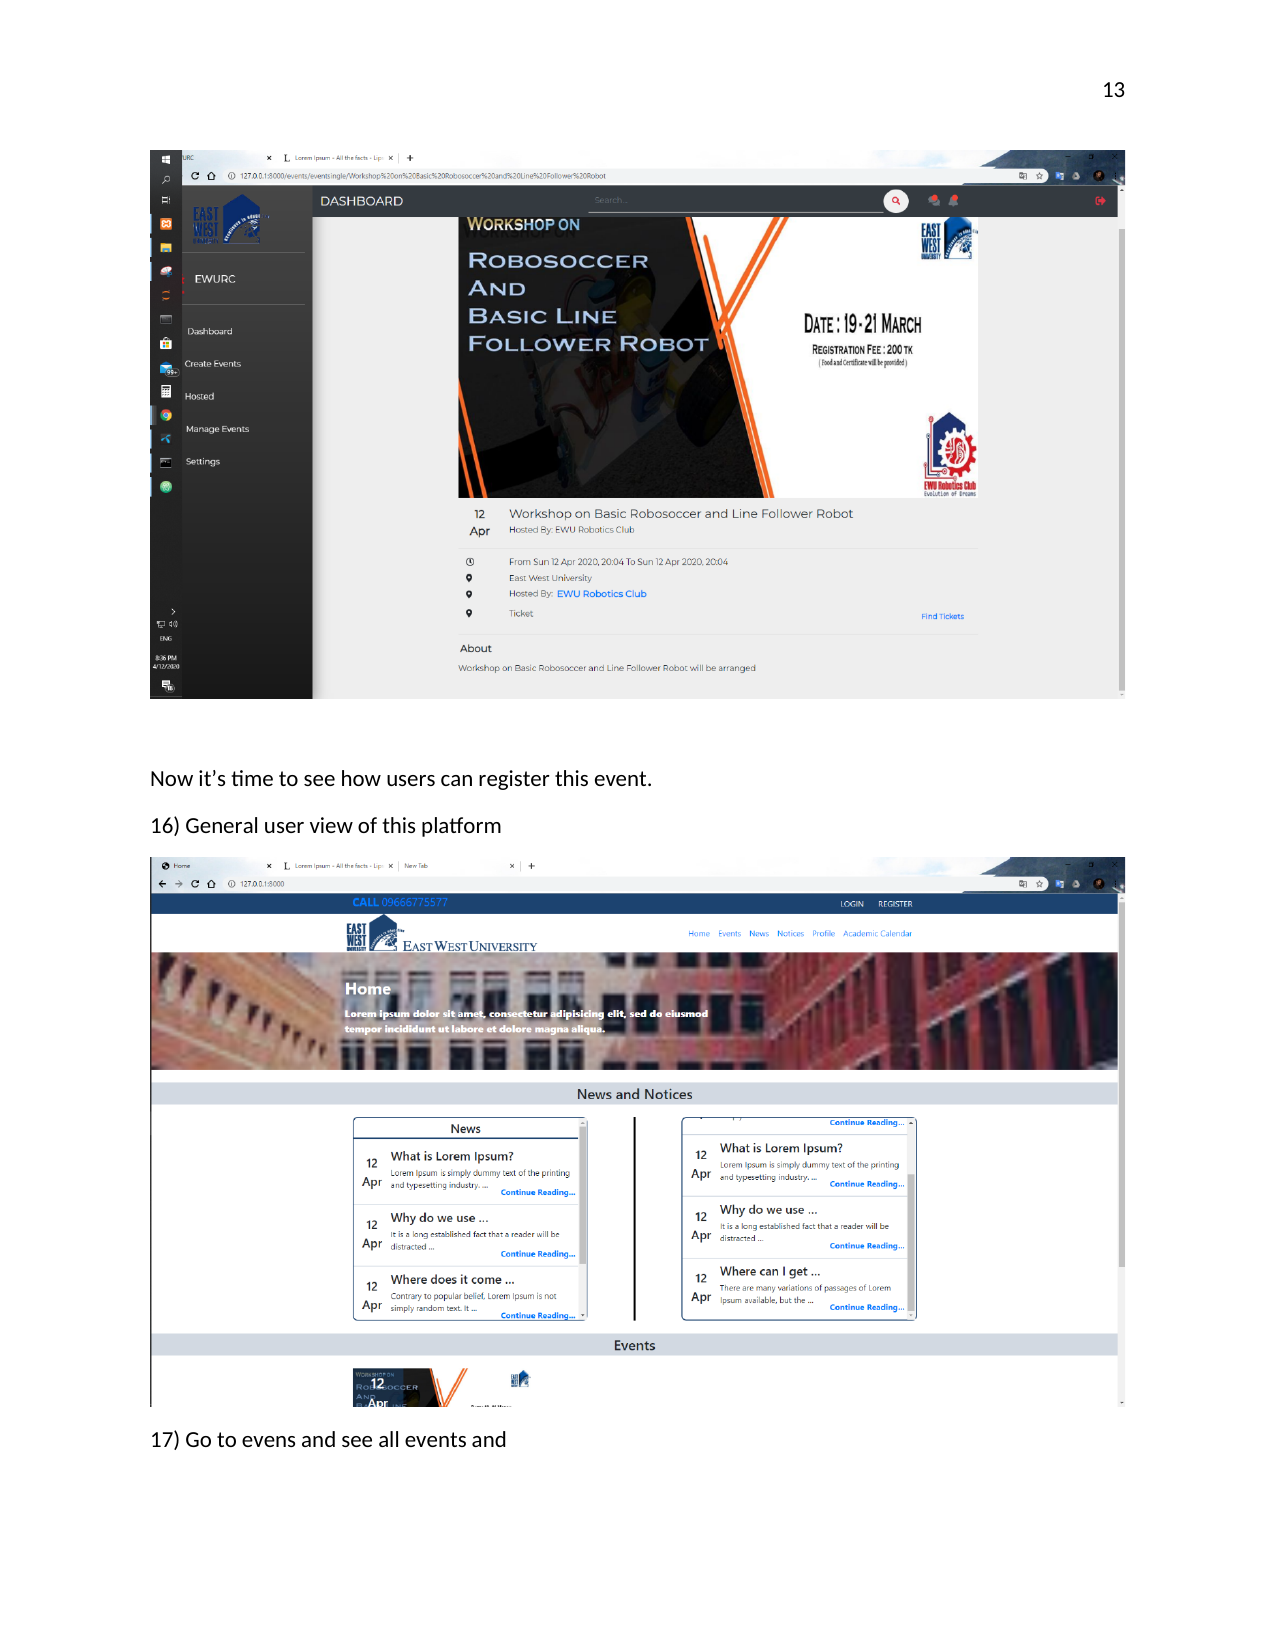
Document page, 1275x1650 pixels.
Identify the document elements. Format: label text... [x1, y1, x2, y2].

text 16) General user view of this platform [150, 811, 1125, 839]
text Now it’s time to see how users can register this event. [150, 764, 1125, 792]
picture [150, 150, 1125, 699]
text 17) Go to evens and see all events and [150, 1425, 1125, 1453]
picture [150, 857, 1125, 1407]
